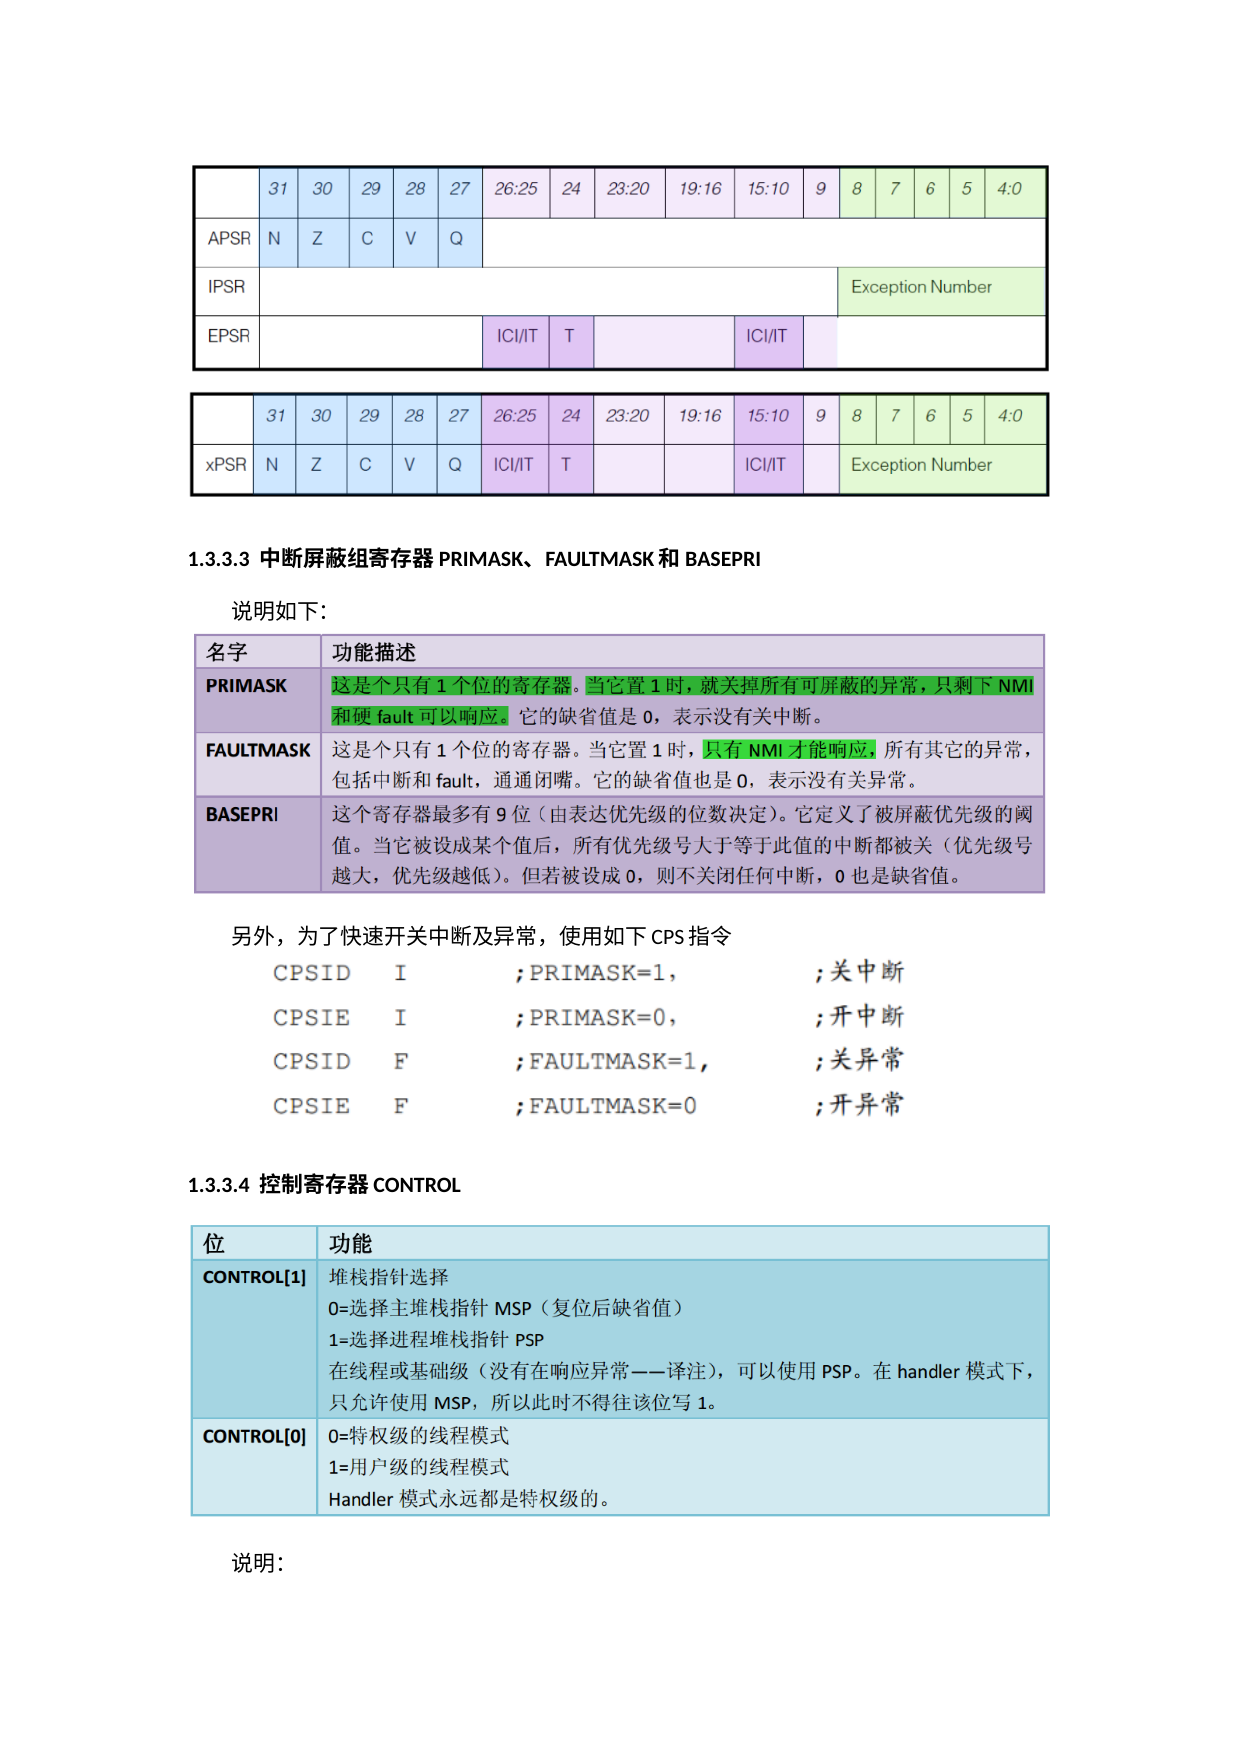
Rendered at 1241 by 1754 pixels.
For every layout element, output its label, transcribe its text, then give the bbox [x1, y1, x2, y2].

picture [187, 951, 1053, 1133]
picture [187, 389, 1053, 499]
text 说明如下： [187, 594, 1053, 626]
picture [187, 162, 1053, 375]
picture [187, 626, 1053, 896]
picture [187, 1220, 1053, 1520]
text 1.3.3.3 中断屏蔽组寄存器PRIMASK、FAULTMASK和BASEPRI [187, 540, 1053, 573]
text 另外，为了快速开关中断及异常，使用如下CPS指令 [187, 919, 1053, 951]
text 说明： [187, 1545, 1053, 1578]
text 1.3.3.4 控制寄存器CONTROL [187, 1167, 1053, 1199]
